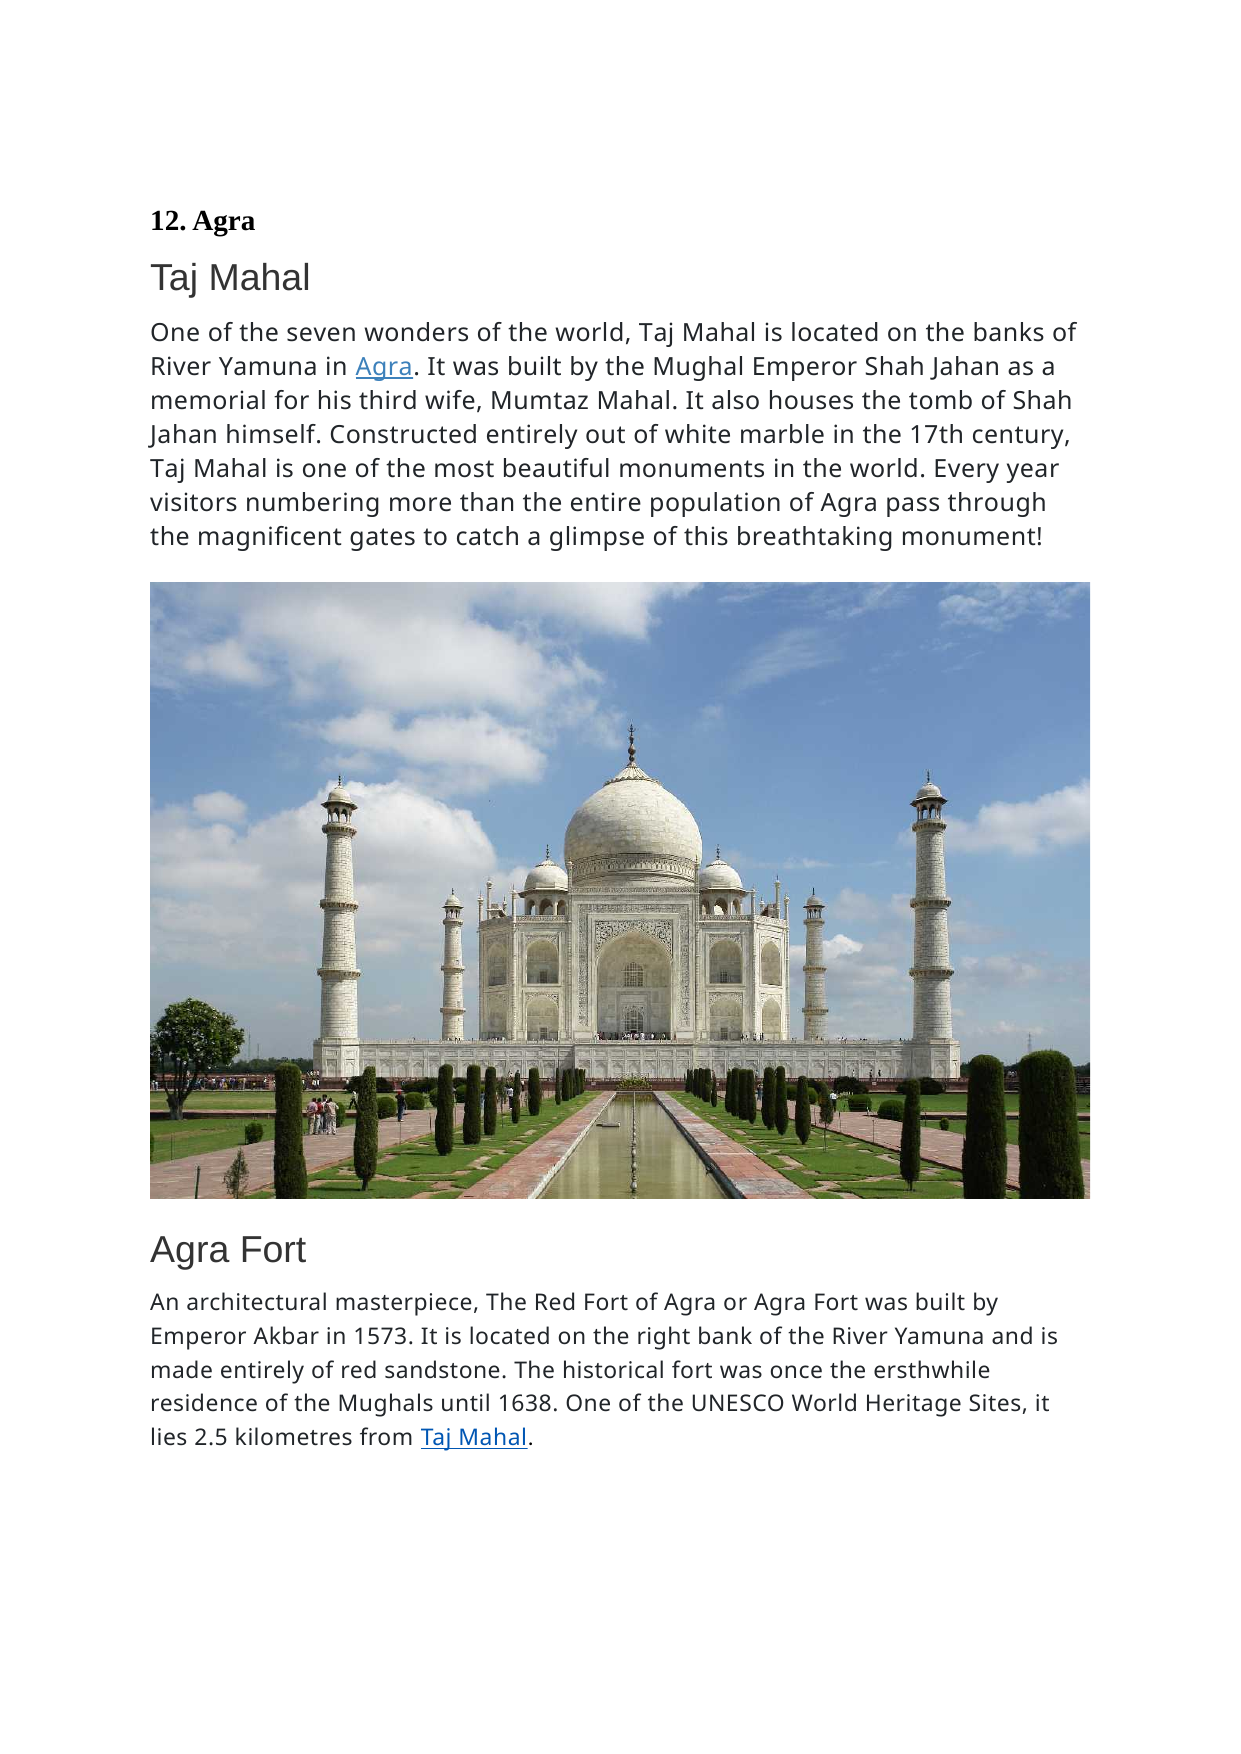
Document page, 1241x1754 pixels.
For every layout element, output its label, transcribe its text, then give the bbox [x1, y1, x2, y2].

picture [150, 582, 1091, 1199]
subtitle Agra Fort [150, 1227, 1090, 1271]
text One of the seven wonders of the world, Taj Mahal is located on the banks of River Yamuna in Agra. It was built by the Mughal Emperor Shah Jahan as a memorial for his third wife, Mumtaz Mahal. It also houses the tomb of Shah Jahan himself. Constructed entirely out of white marble in the 17th century, Taj Mahal is one of the most beautiful monuments in the world. Every year visitors numbering more than the entire population of Agra pass through the magnificent gates to catch a glimpse of this breathtaking monument! [150, 314, 1090, 553]
subtitle Taj Mahal [150, 256, 1090, 299]
text 12. Agra [150, 203, 1090, 236]
text An architectural masterpiece, The Red Fort of Agra or Agra Fort was built by Emperor Akbar in 1573. It is located on the right bank of the River Yamuna and is made entirely of red sandstone. The historical fort was once the ersthwhile residence of the Mughals until 1638. One of the UNESCO World Heritage Sites, it lies 2.5 kilometres from Taj Mahal. [150, 1286, 1090, 1452]
